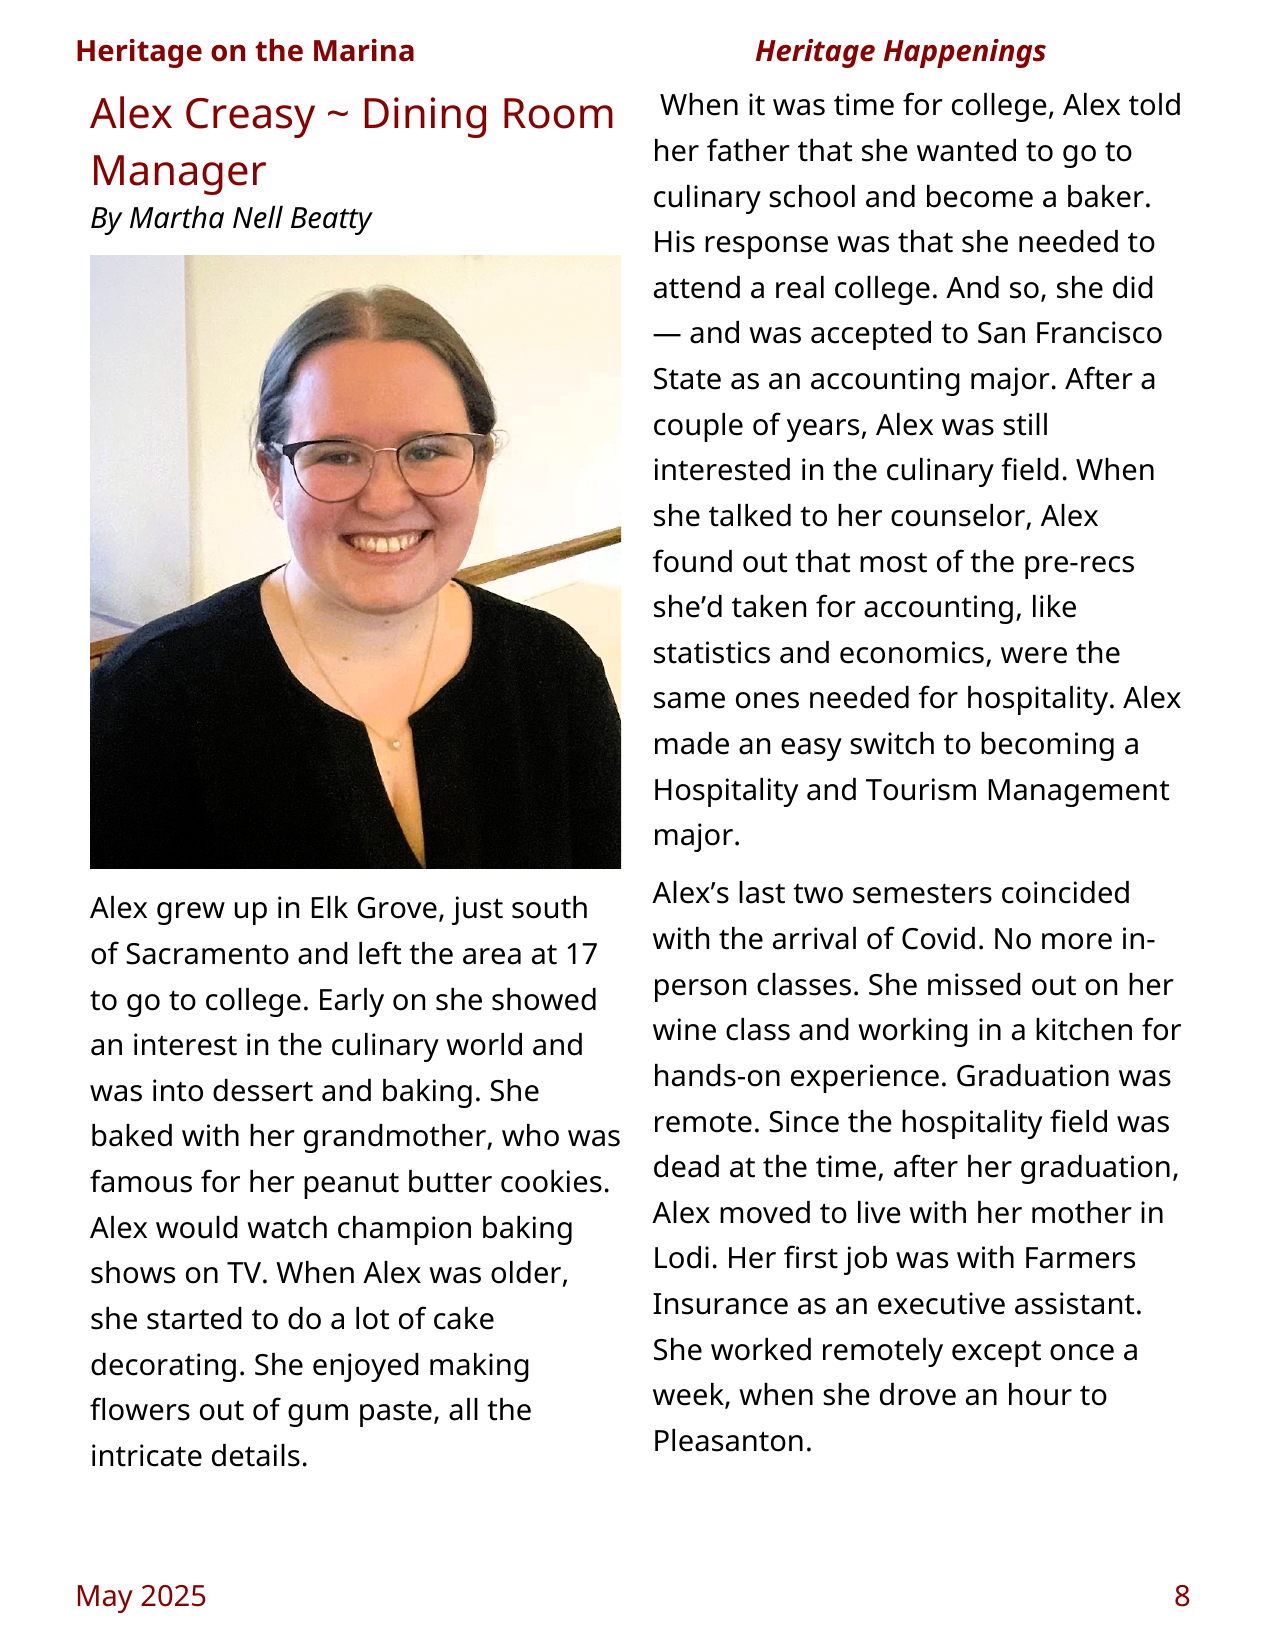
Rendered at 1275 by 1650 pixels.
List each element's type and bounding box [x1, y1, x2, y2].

picture [90, 255, 622, 869]
